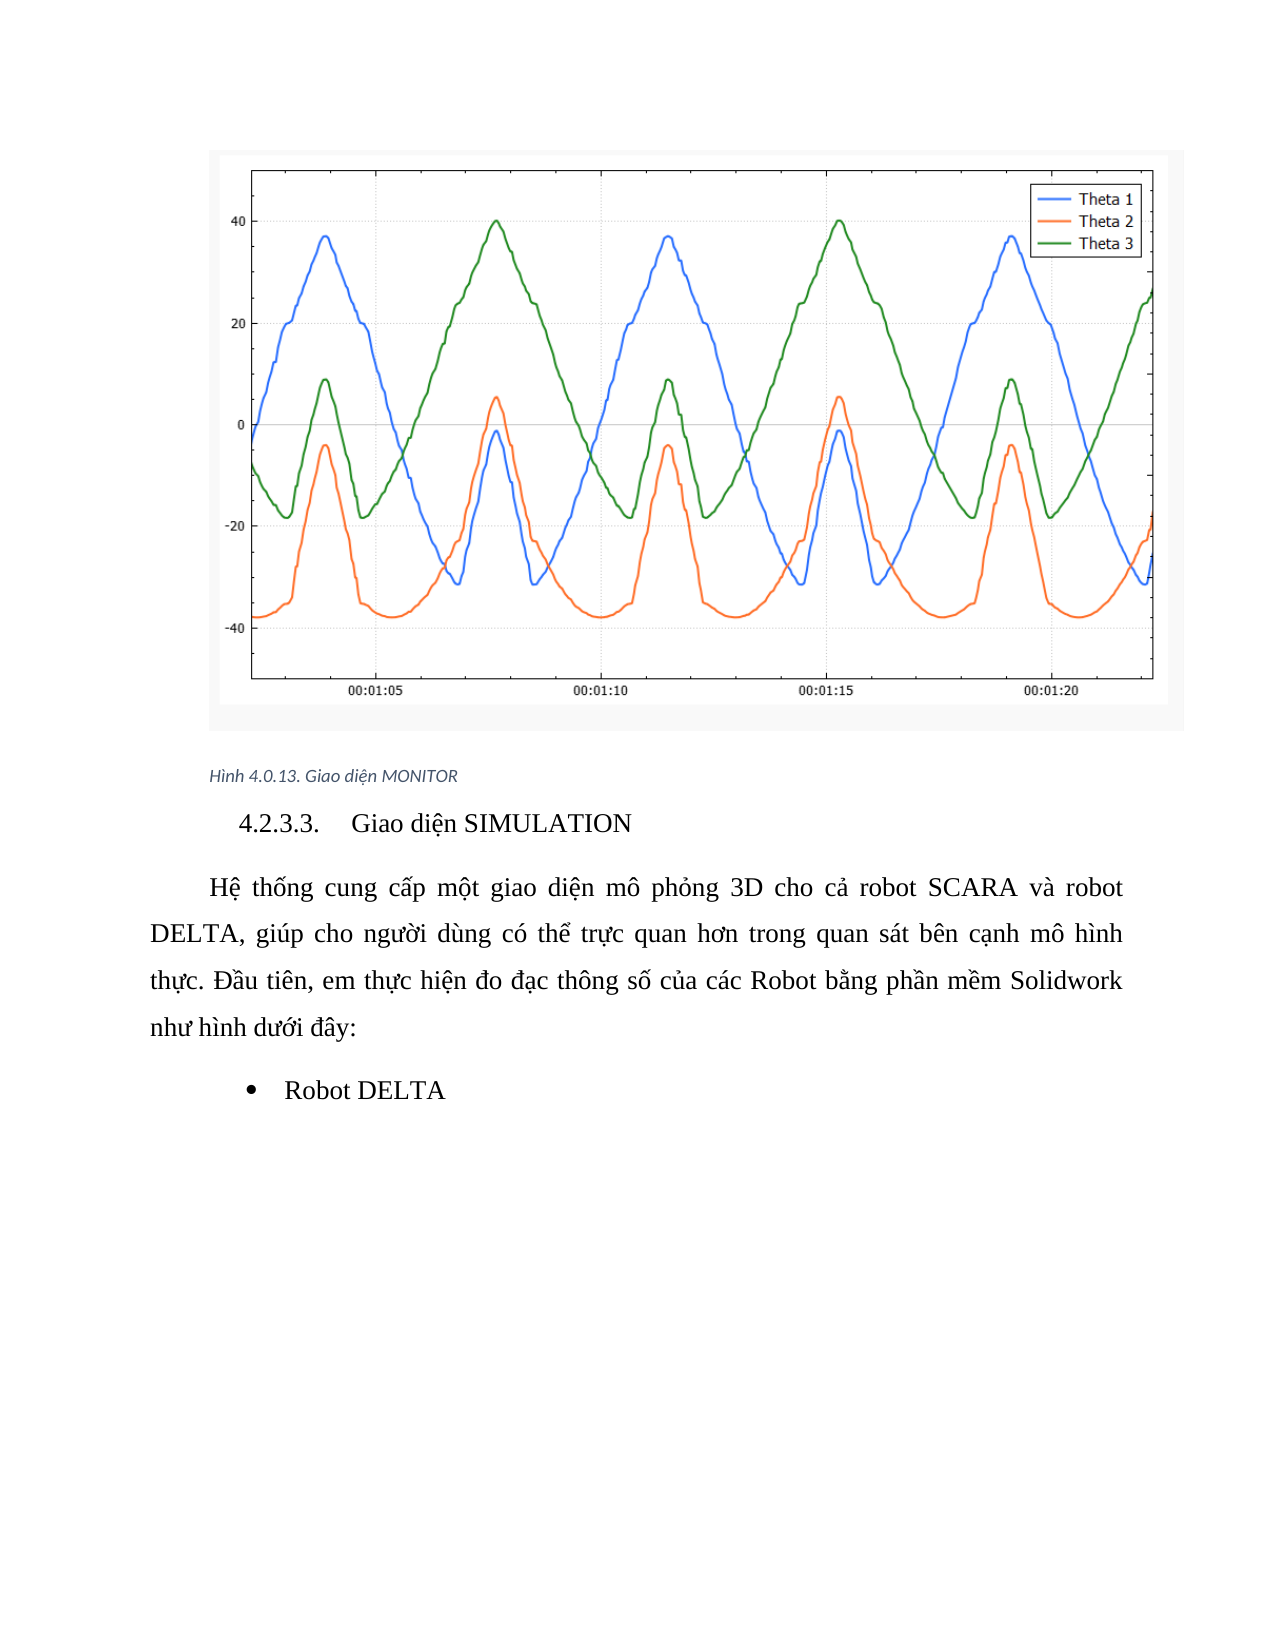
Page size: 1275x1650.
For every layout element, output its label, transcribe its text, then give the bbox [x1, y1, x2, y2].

text Hệ thống cung cấp một giao diện mô phỏng 3D cho cả robot SCARA và robot DELTA, giúp cho người dùng có thể trực quan hơn trong quan sát bên cạnh mô hình thực. Đầu tiên, em thực hiện đo đạc thông số của các Robot bằng phần mềm Solidwork như hình dưới đây: [150, 871, 1125, 1042]
picture [209, 150, 1184, 731]
list Robot DELTA [247, 1074, 1125, 1105]
list Giao diện SIMULATION [238, 807, 1125, 839]
